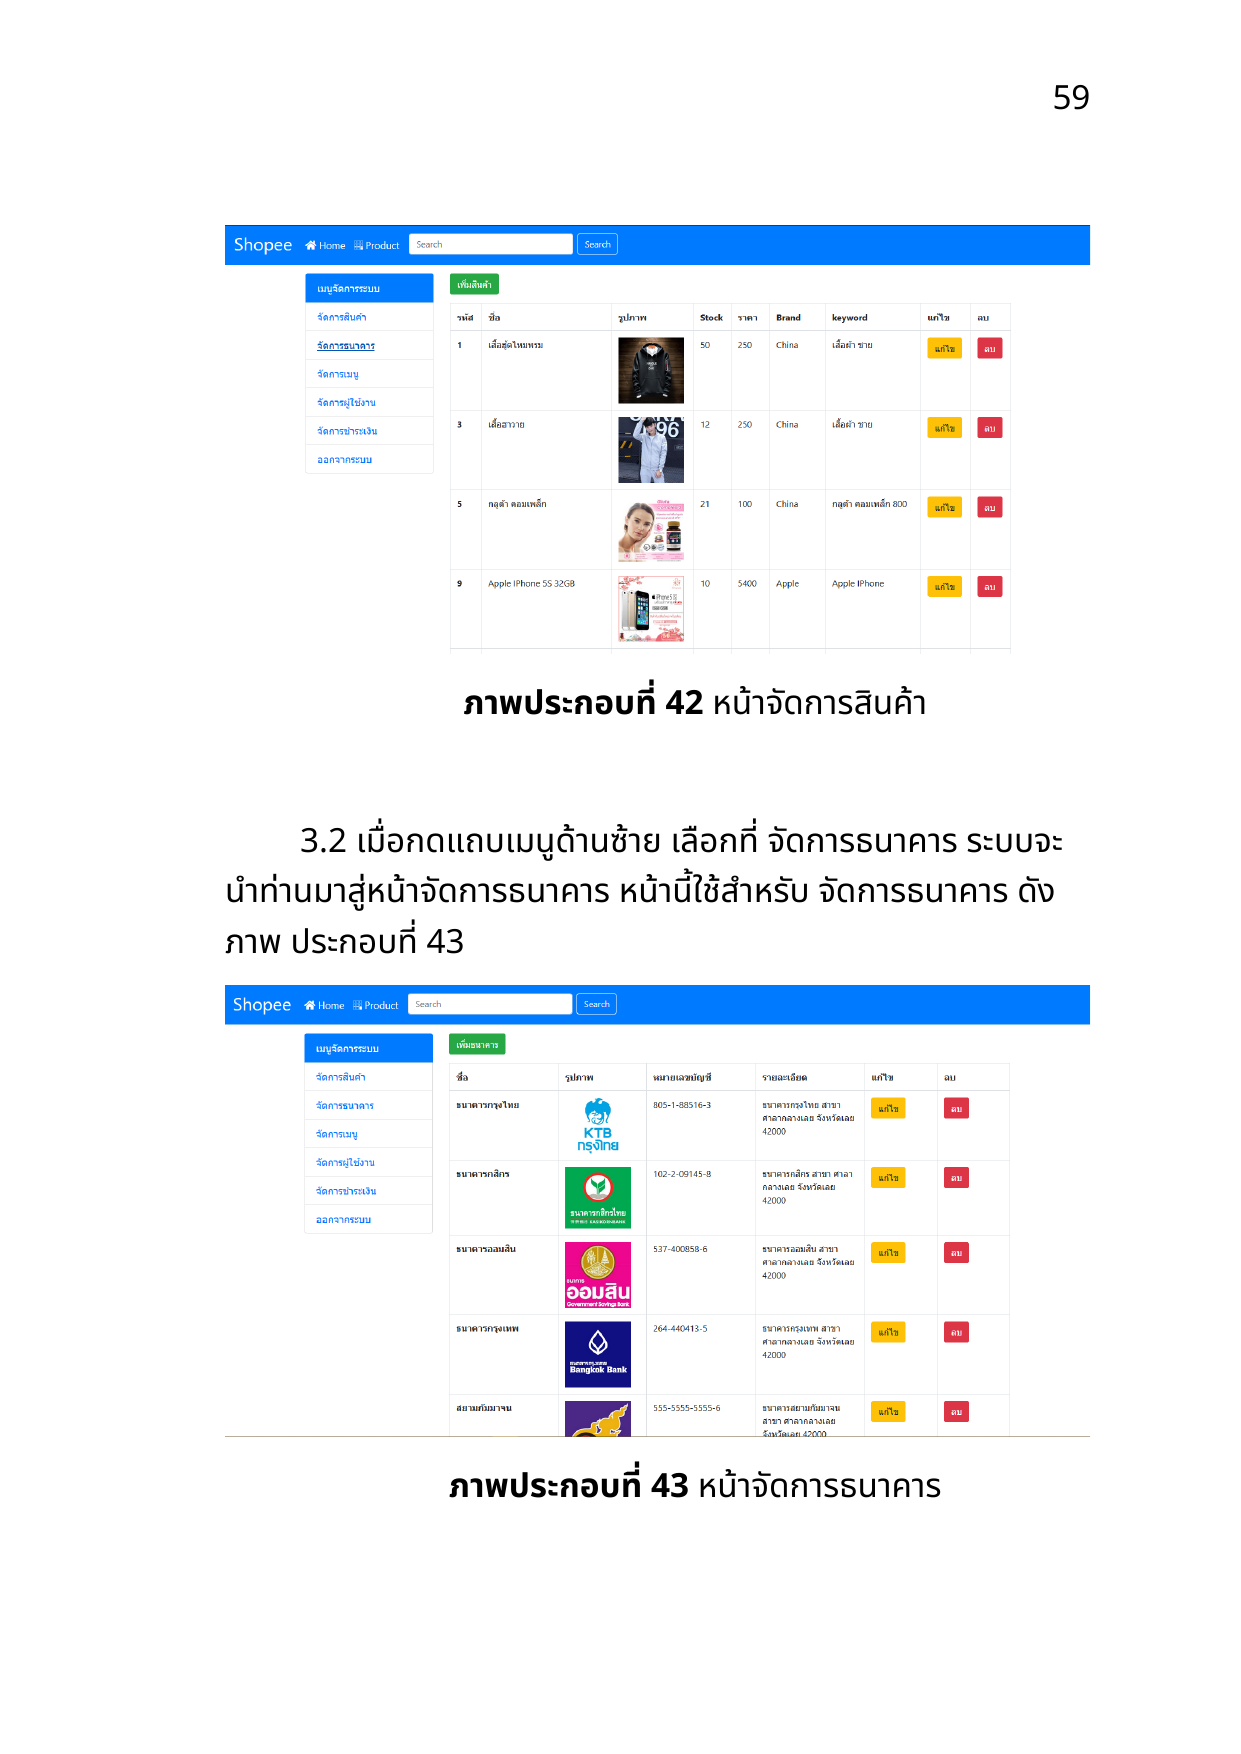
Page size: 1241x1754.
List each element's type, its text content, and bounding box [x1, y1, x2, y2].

picture [225, 985, 1091, 1437]
picture [225, 225, 1091, 654]
text ภาพประกอบที่ 43 หน้าจัดการธนาคาร [300, 1461, 1090, 1512]
text 3.2 เมื่อกดแถบเมนูด้านซ้าย เลือกที่ จัดการธนาคาร ระบบจะนำท่านมาสู่หน้าจัดการธนาคาร หน้านี้ใช้สำหรับ จัดการธนาคาร ดังภาพ ประกอบที่ 43 [225, 817, 1090, 968]
text ภาพประกอบที่ 42 หน้าจัดการสินค้า [300, 679, 1090, 730]
